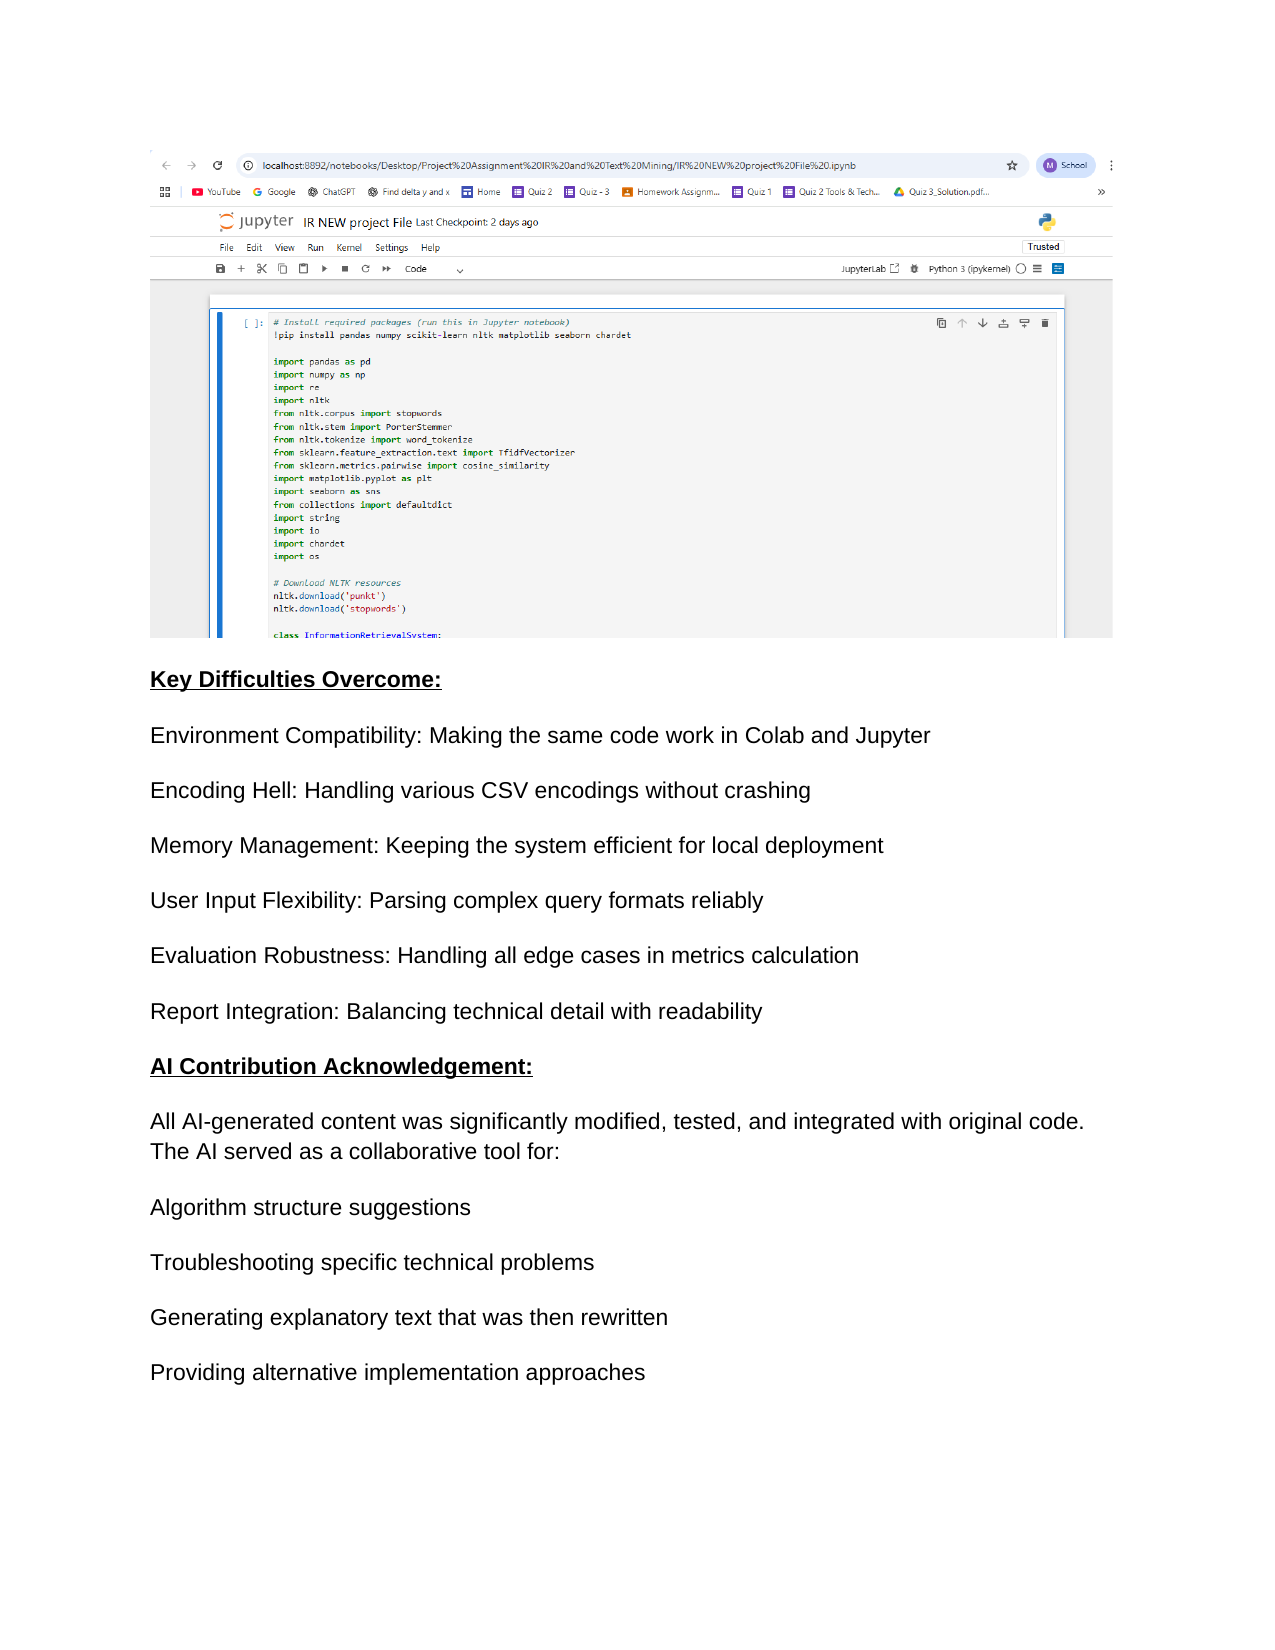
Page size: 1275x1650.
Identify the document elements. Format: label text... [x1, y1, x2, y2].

text Evaluation Robustness: Handling all edge cases in metrics calculation [150, 942, 1125, 969]
text Providing alternative implementation approaches [150, 1359, 1125, 1385]
text Generating explanatory text that was then rewritten [150, 1304, 1125, 1330]
text User Input Flexibility: Parsing complex query formats reliably [150, 887, 1125, 913]
text All AI-generated content was significantly modified, tested, and integrated with original code. The AI served as a collaborative tool for: [150, 1108, 1125, 1164]
text Environment Compatibility: Making the same code work in Colab and Jupyter [150, 722, 1125, 748]
text AI Contribution Acknowledgement: [150, 1053, 1125, 1079]
text Algorithm structure suggestions [150, 1193, 1125, 1220]
text Memory Management: Keeping the system efficient for local deployment [150, 832, 1125, 858]
text Troubleshooting specific technical problems [150, 1249, 1125, 1275]
text Report Integration: Balancing technical detail with readability [150, 998, 1125, 1024]
text Key Difficulties Overcome: [150, 666, 1125, 693]
text Encoding Hell: Handling various CSV encodings without crashing [150, 777, 1125, 803]
picture [150, 150, 1113, 638]
